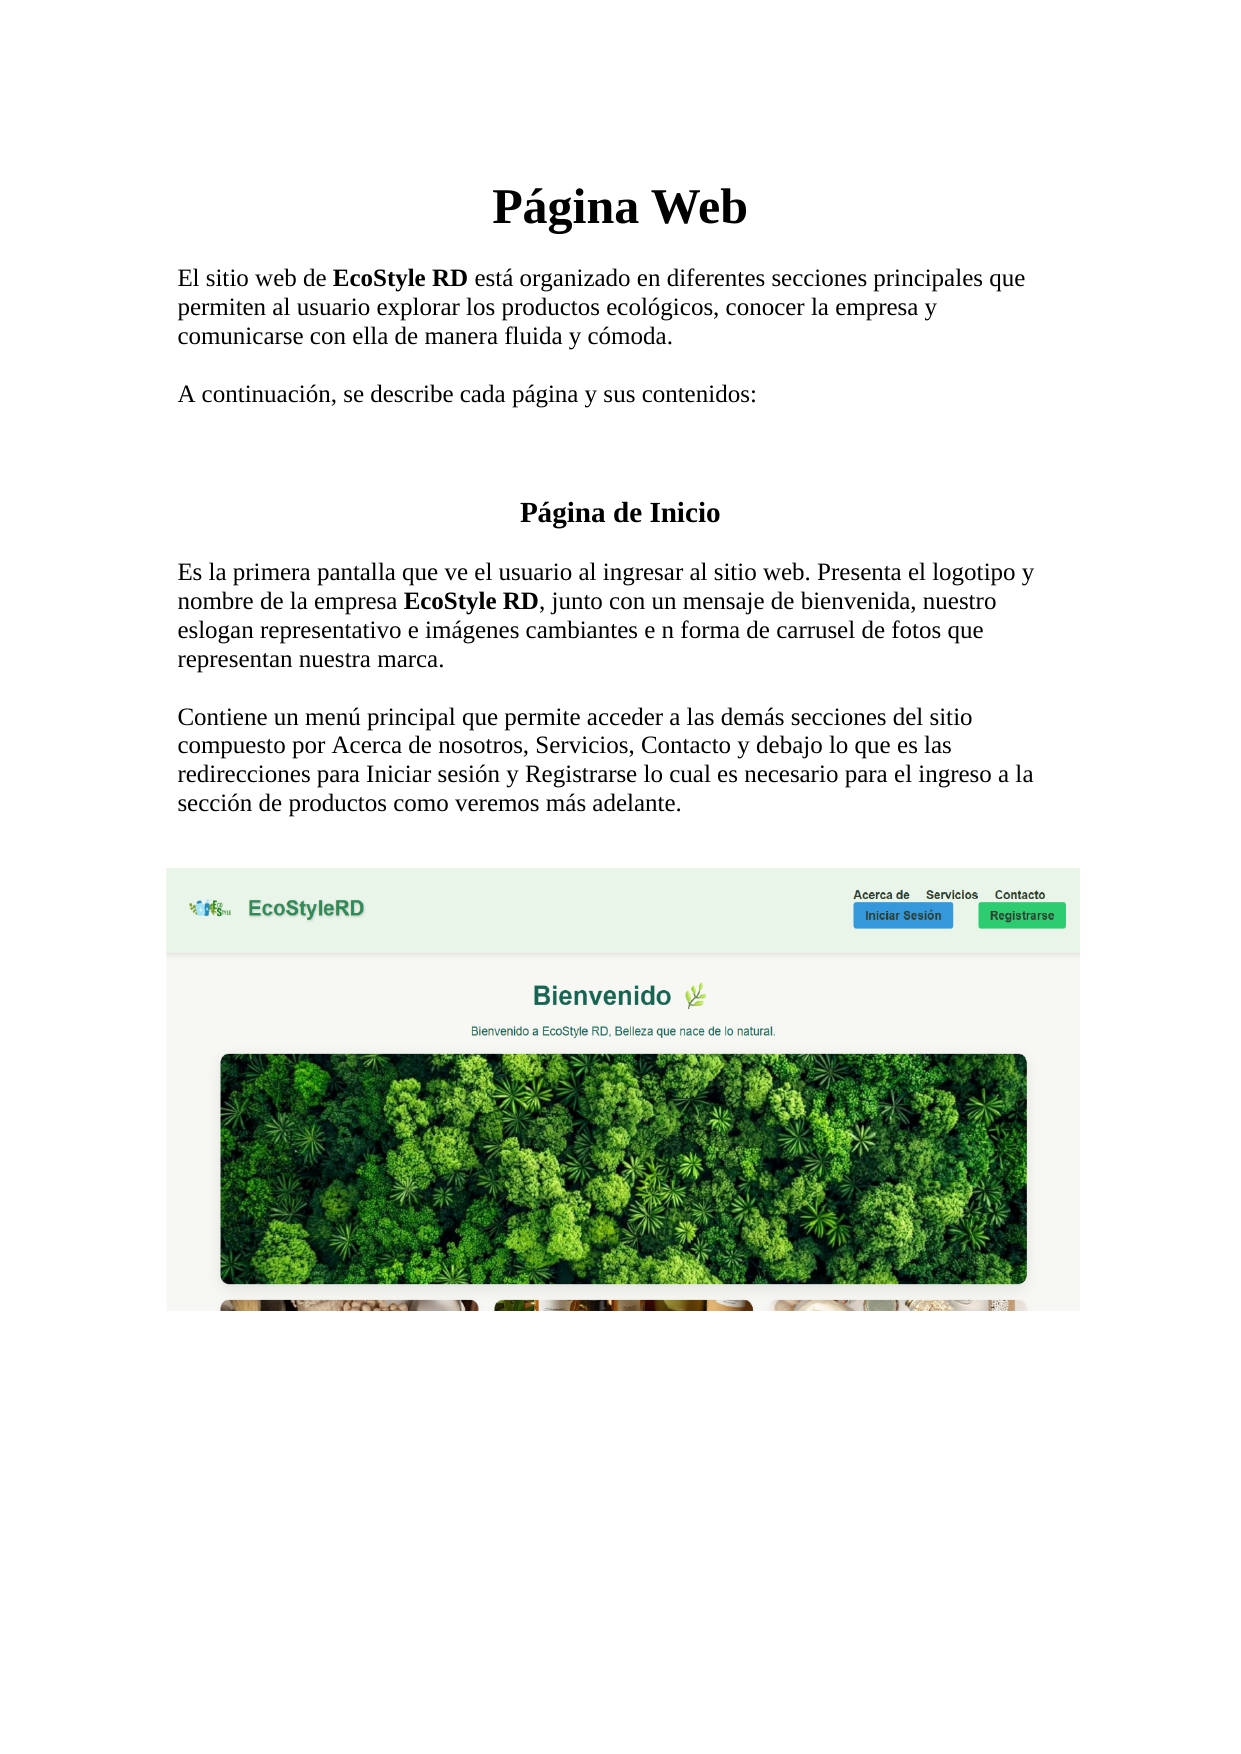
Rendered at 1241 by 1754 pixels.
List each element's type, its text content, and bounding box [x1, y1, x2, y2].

subtitle Página de Inicio [177, 495, 1063, 528]
text Contiene un menú principal que permite acceder a las demás secciones del sitio compuesto por Acerca de nosotros, Servicios, Contacto y debajo lo que es las redirecciones para Iniciar sesión y Registrarse lo cual es necesario para el ingreso a la sección de productos como veremos más adelante. [177, 702, 1063, 817]
text A continuación, se describe cada página y sus contenidos: [177, 379, 1063, 408]
subtitle Página Web [177, 177, 1063, 234]
text Es la primera pantalla que ve el usuario al ingresar al sitio web. Presenta el logotipo y nombre de la empresa EcoStyle RD, junto con un mensaje de bienvenida, nuestro eslogan representativo e imágenes cambiantes e n forma de carrusel de fotos que representan nuestra marca. [177, 557, 1063, 672]
text El sitio web de EcoStyle RD está organizado en diferentes secciones principales que permiten al usuario explorar los productos ecológicos, conocer la empresa y comunicarse con ella de manera fluida y cómoda. [177, 263, 1063, 350]
picture [166, 868, 1080, 1311]
